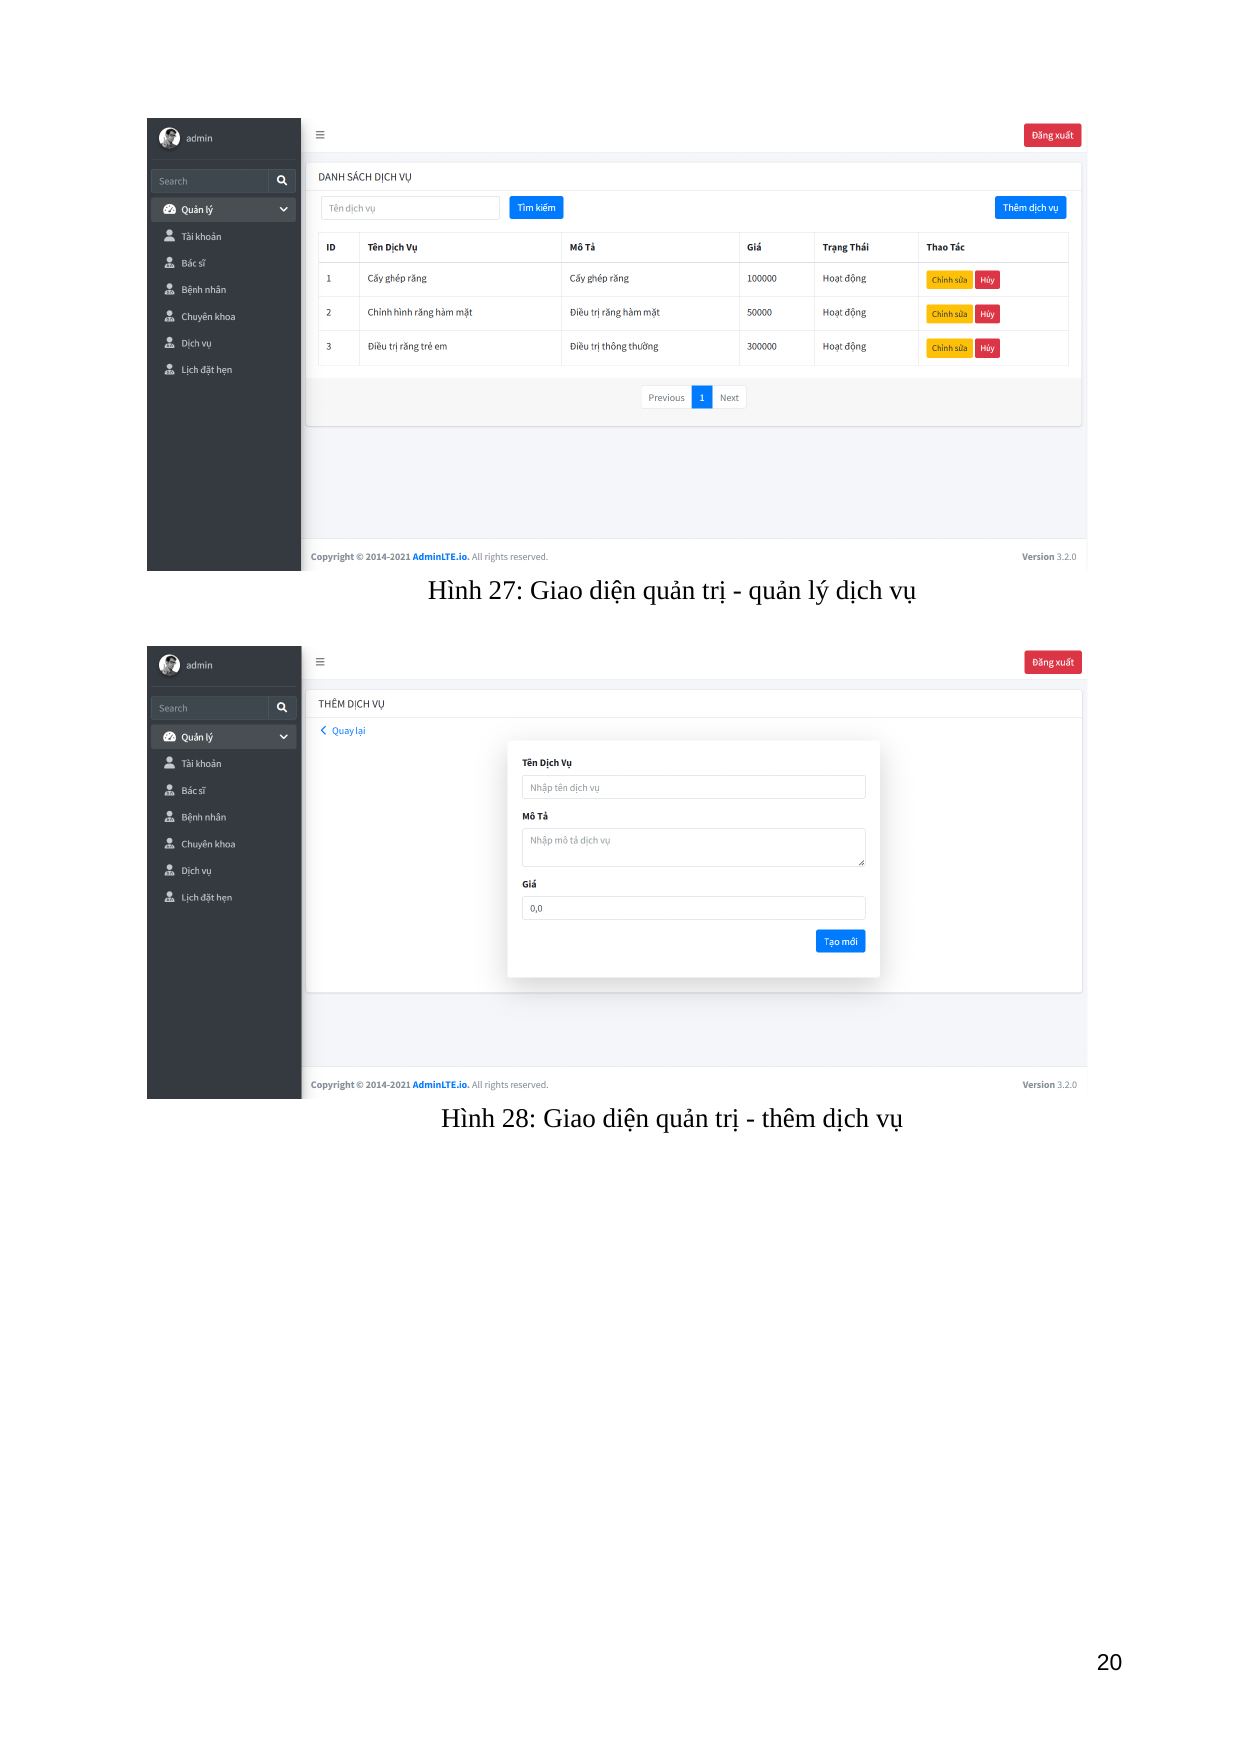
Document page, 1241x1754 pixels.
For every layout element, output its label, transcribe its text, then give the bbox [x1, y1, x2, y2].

text Hình 28: Giao diện quản trị - thêm dịch vụ [147, 1103, 1122, 1134]
text Hình 27: Giao diện quản trị - quản lý dịch vụ [147, 574, 1122, 606]
picture [147, 118, 1088, 571]
picture [147, 646, 1088, 1099]
